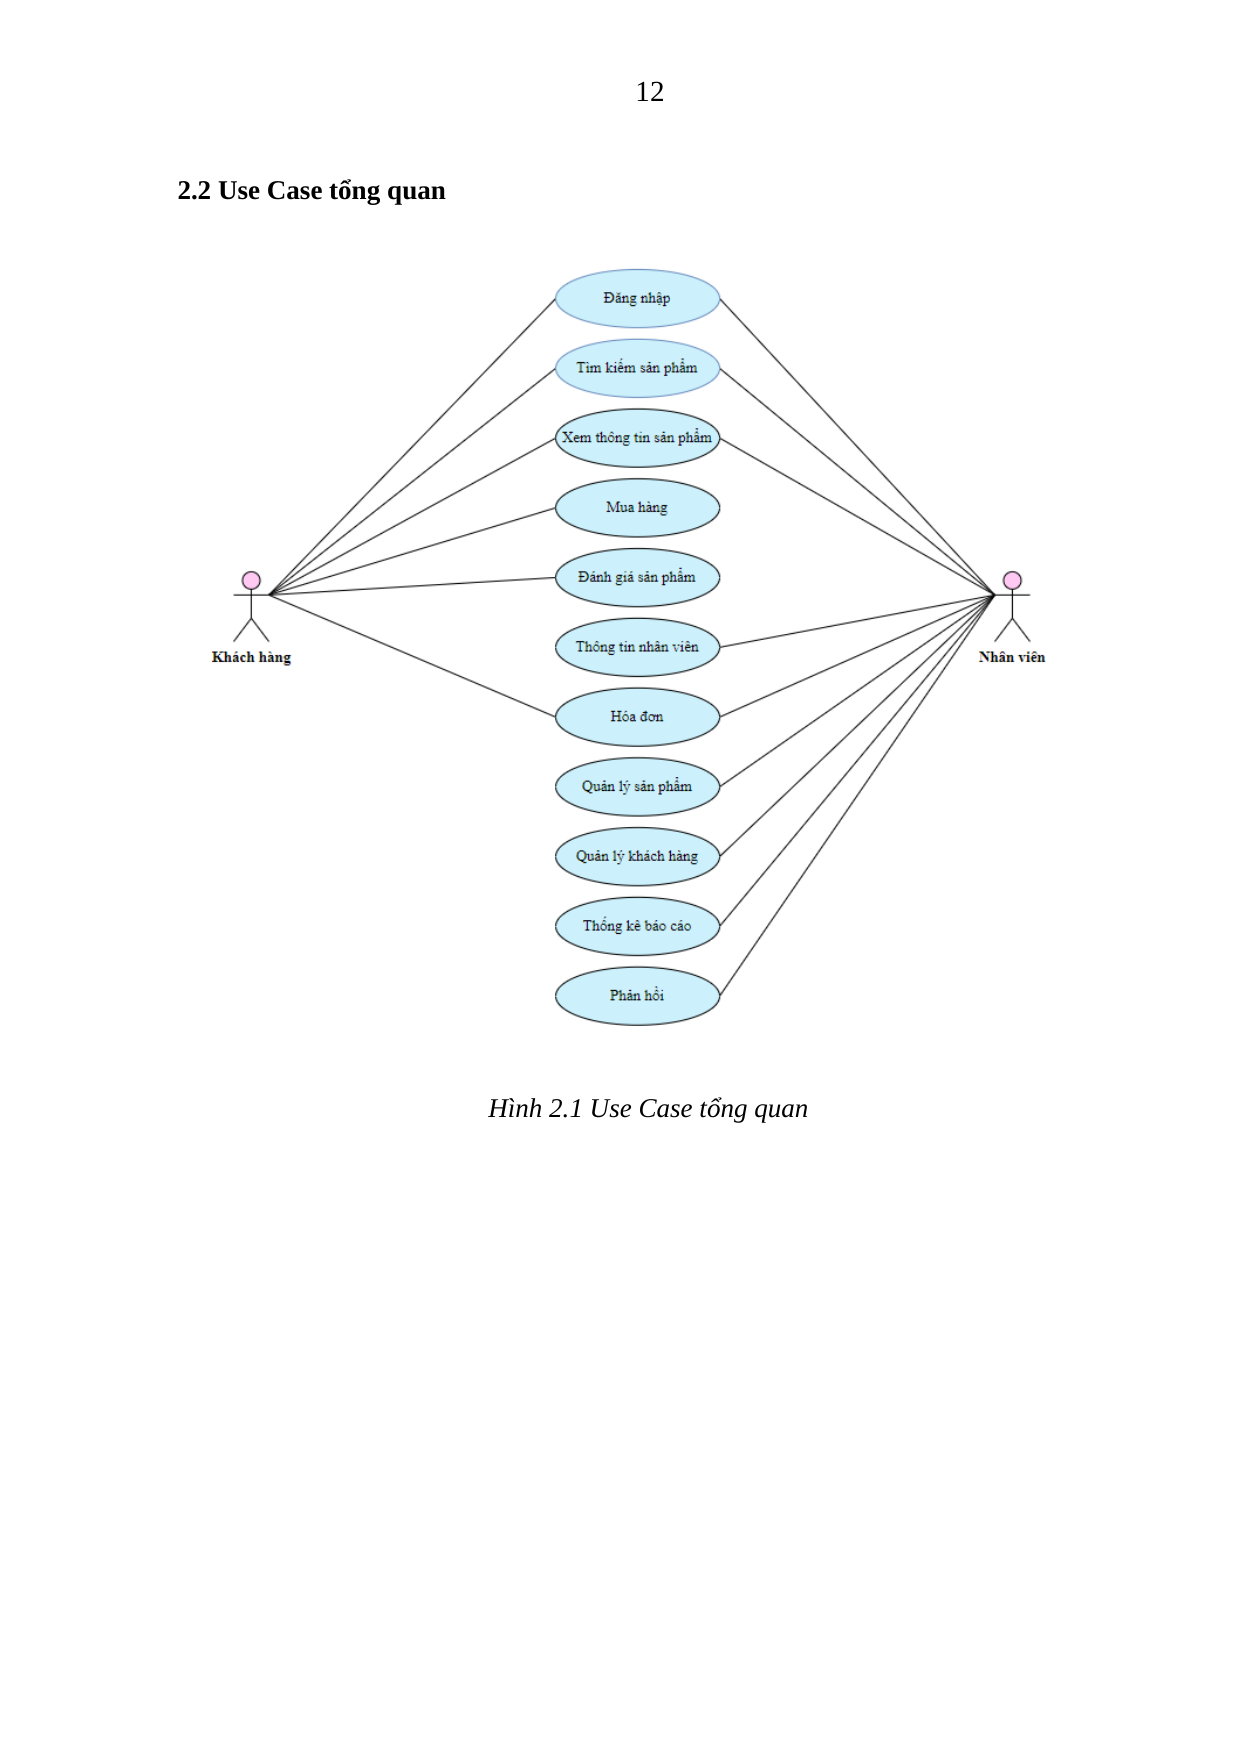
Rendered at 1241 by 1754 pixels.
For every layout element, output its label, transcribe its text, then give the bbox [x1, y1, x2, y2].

picture [177, 233, 1122, 1076]
text Hình 2.1 Use Case tổng quan [177, 1092, 1122, 1123]
subtitle Use Case tổng quan [177, 174, 1122, 206]
